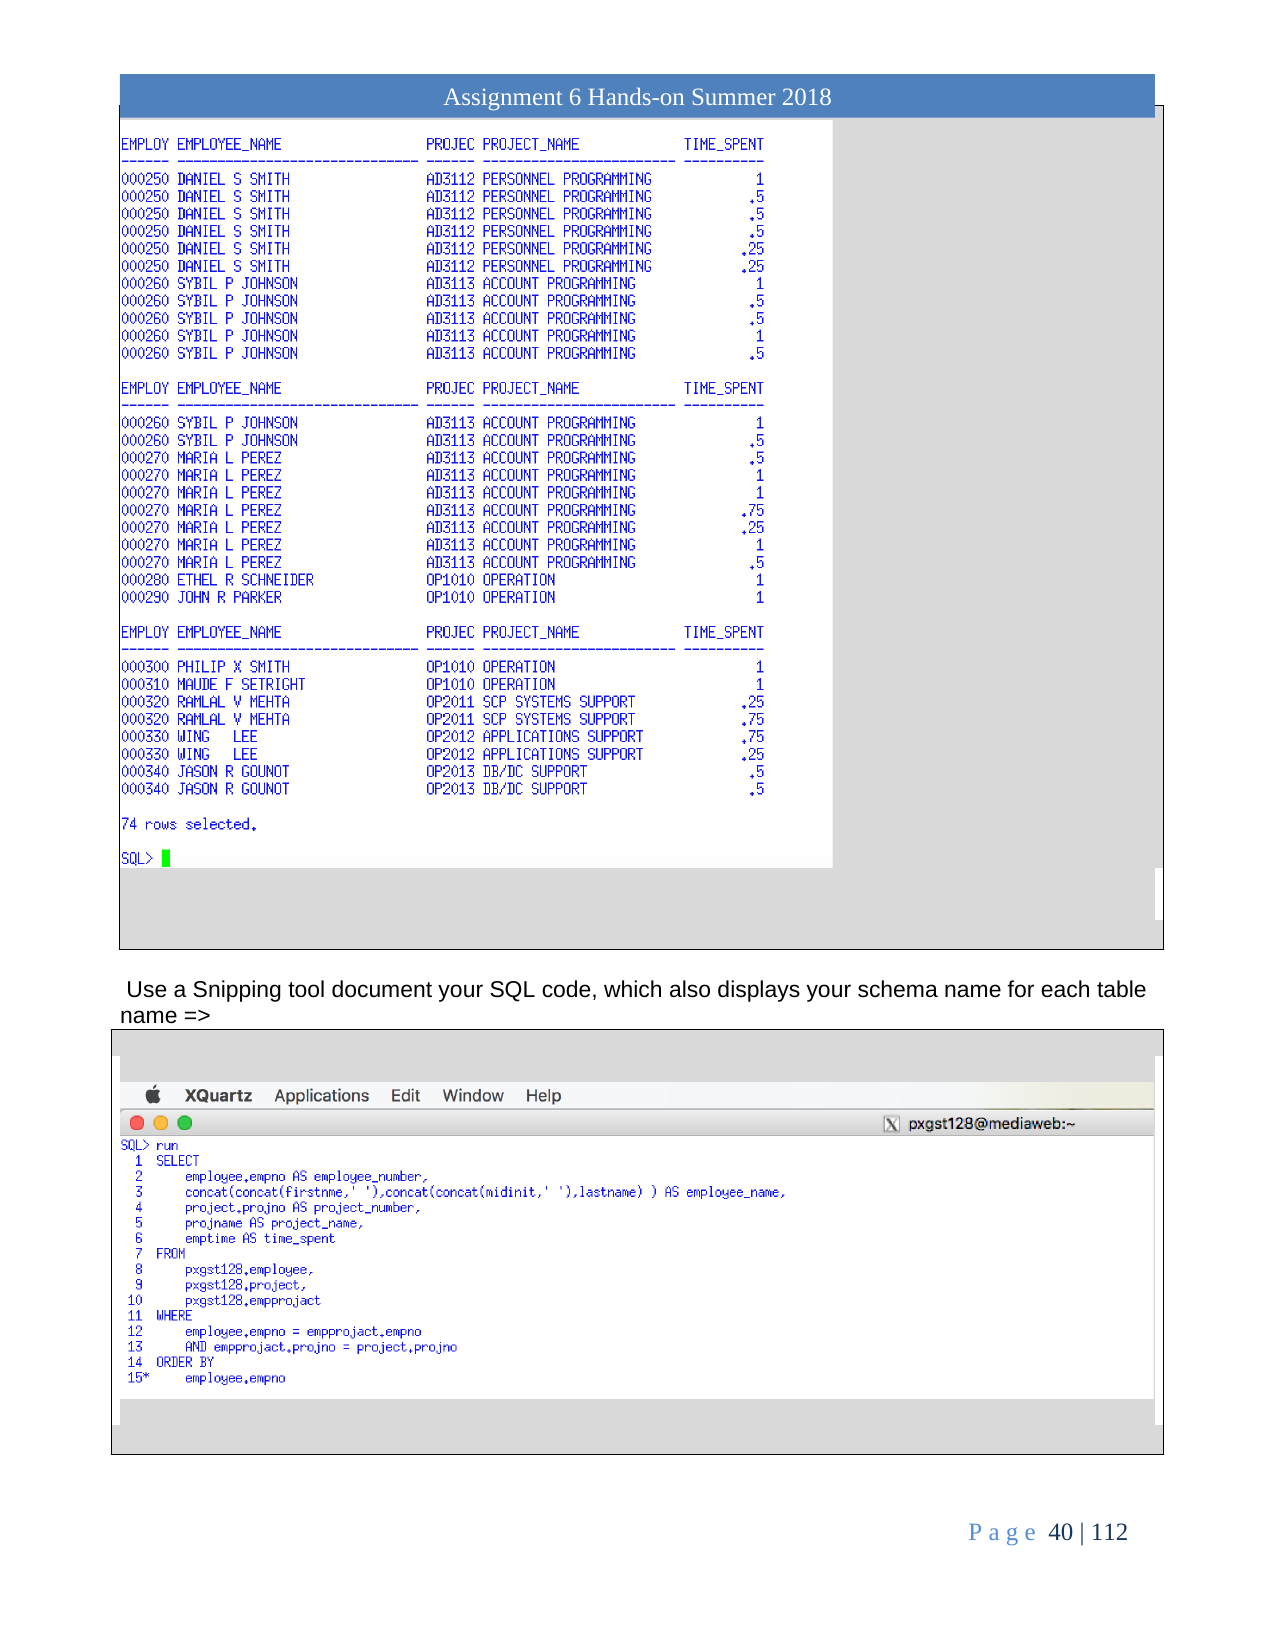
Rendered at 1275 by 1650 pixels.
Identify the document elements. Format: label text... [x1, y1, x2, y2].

text Use a Snipping tool document your SQL code, which also displays your schema name for each table name => [120, 976, 1155, 1029]
picture [120, 120, 833, 868]
picture [120, 1082, 1154, 1399]
